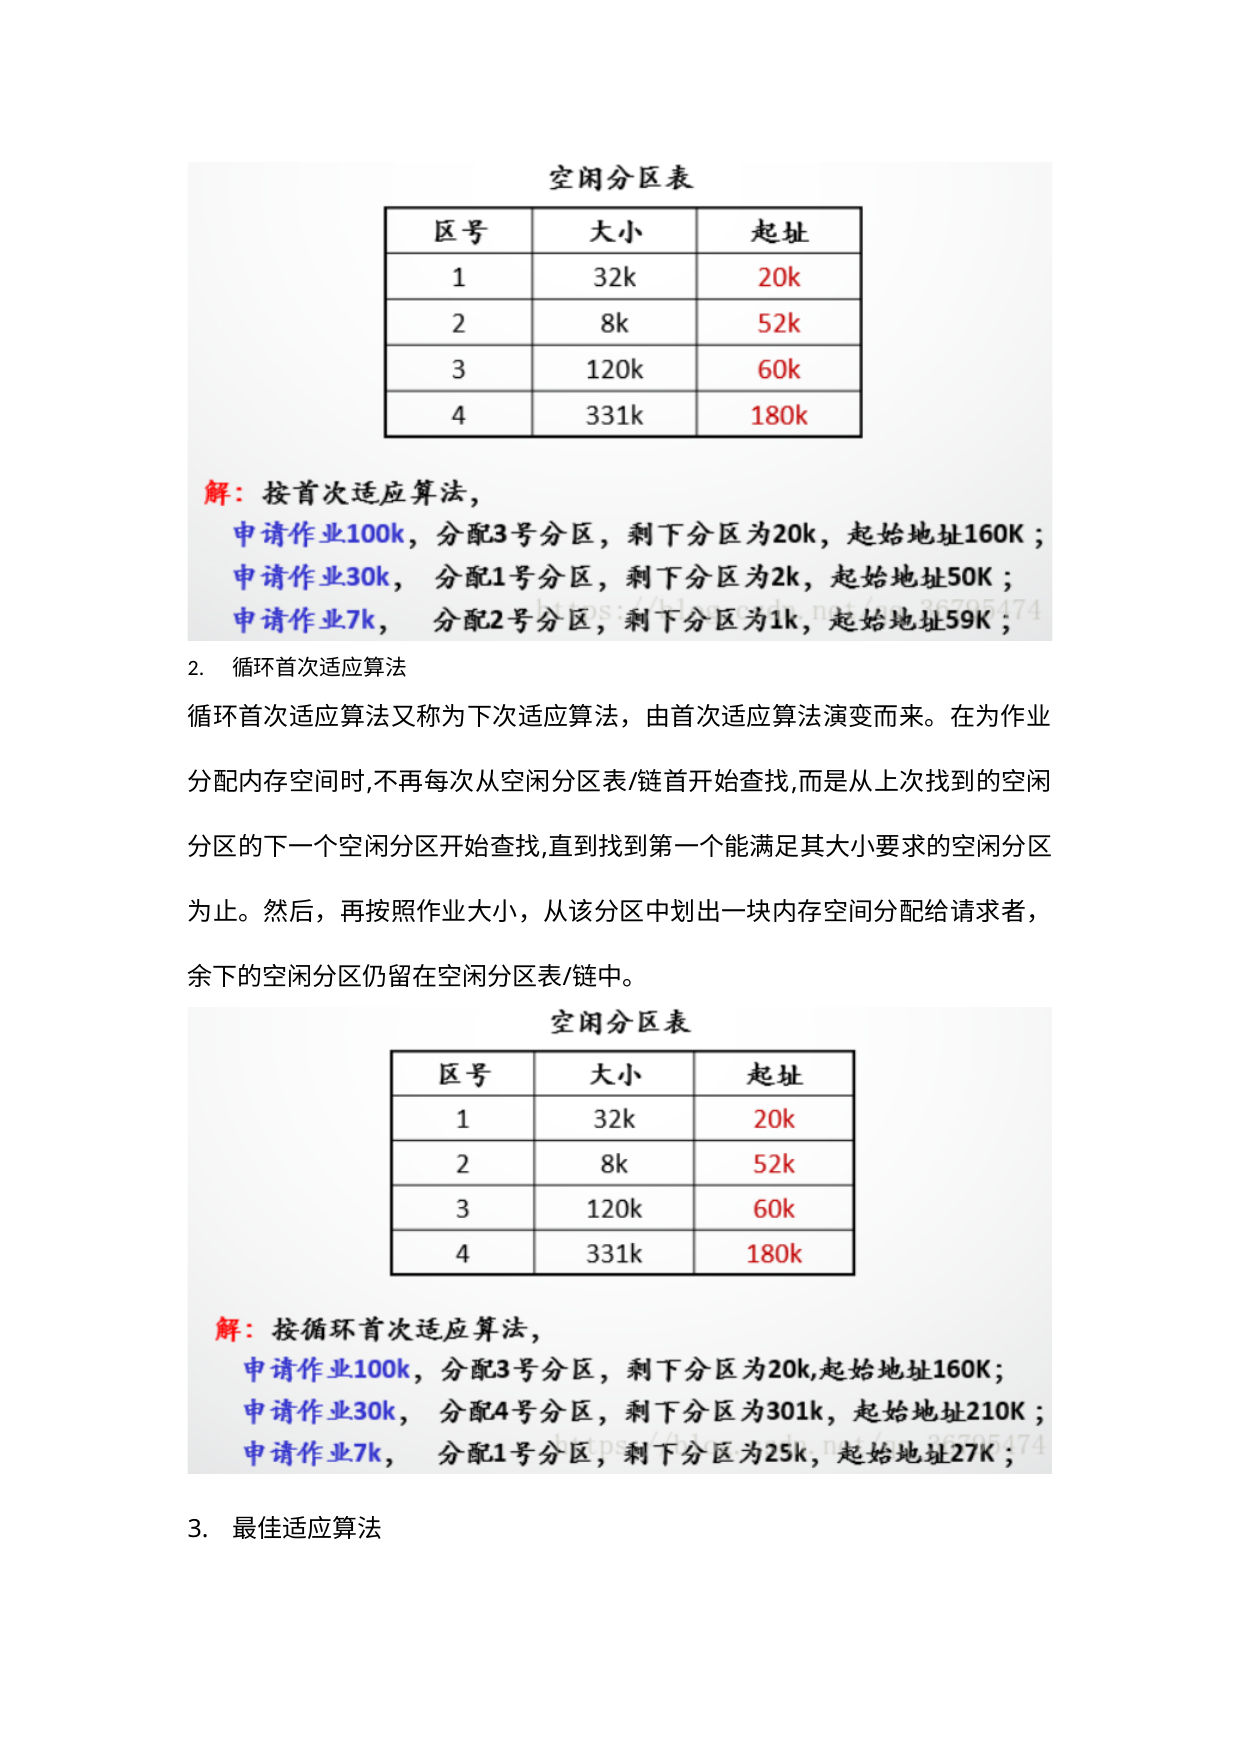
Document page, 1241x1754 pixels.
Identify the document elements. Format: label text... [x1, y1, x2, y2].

list 循环首次适应算法 [187, 649, 1053, 682]
picture [187, 162, 1053, 641]
list 最佳适应算法 [187, 1494, 1053, 1559]
picture [187, 1007, 1052, 1474]
list 循环首次适应算法又称为下次适应算法，由首次适应算法演变而来。在为作业分配内存空间时,不再每次从空闲分区表/链首开始查找,而是从上次找到的空闲分区的下一个空闲分区开始查找,直到找到第一个能满足其大小要求的空闲分区为止。然后，再按照作业大小，从该分区中划出一块内存空间分配给请求者，余下的空闲分区仍留在空闲分区表/链中。 [187, 682, 1053, 1007]
